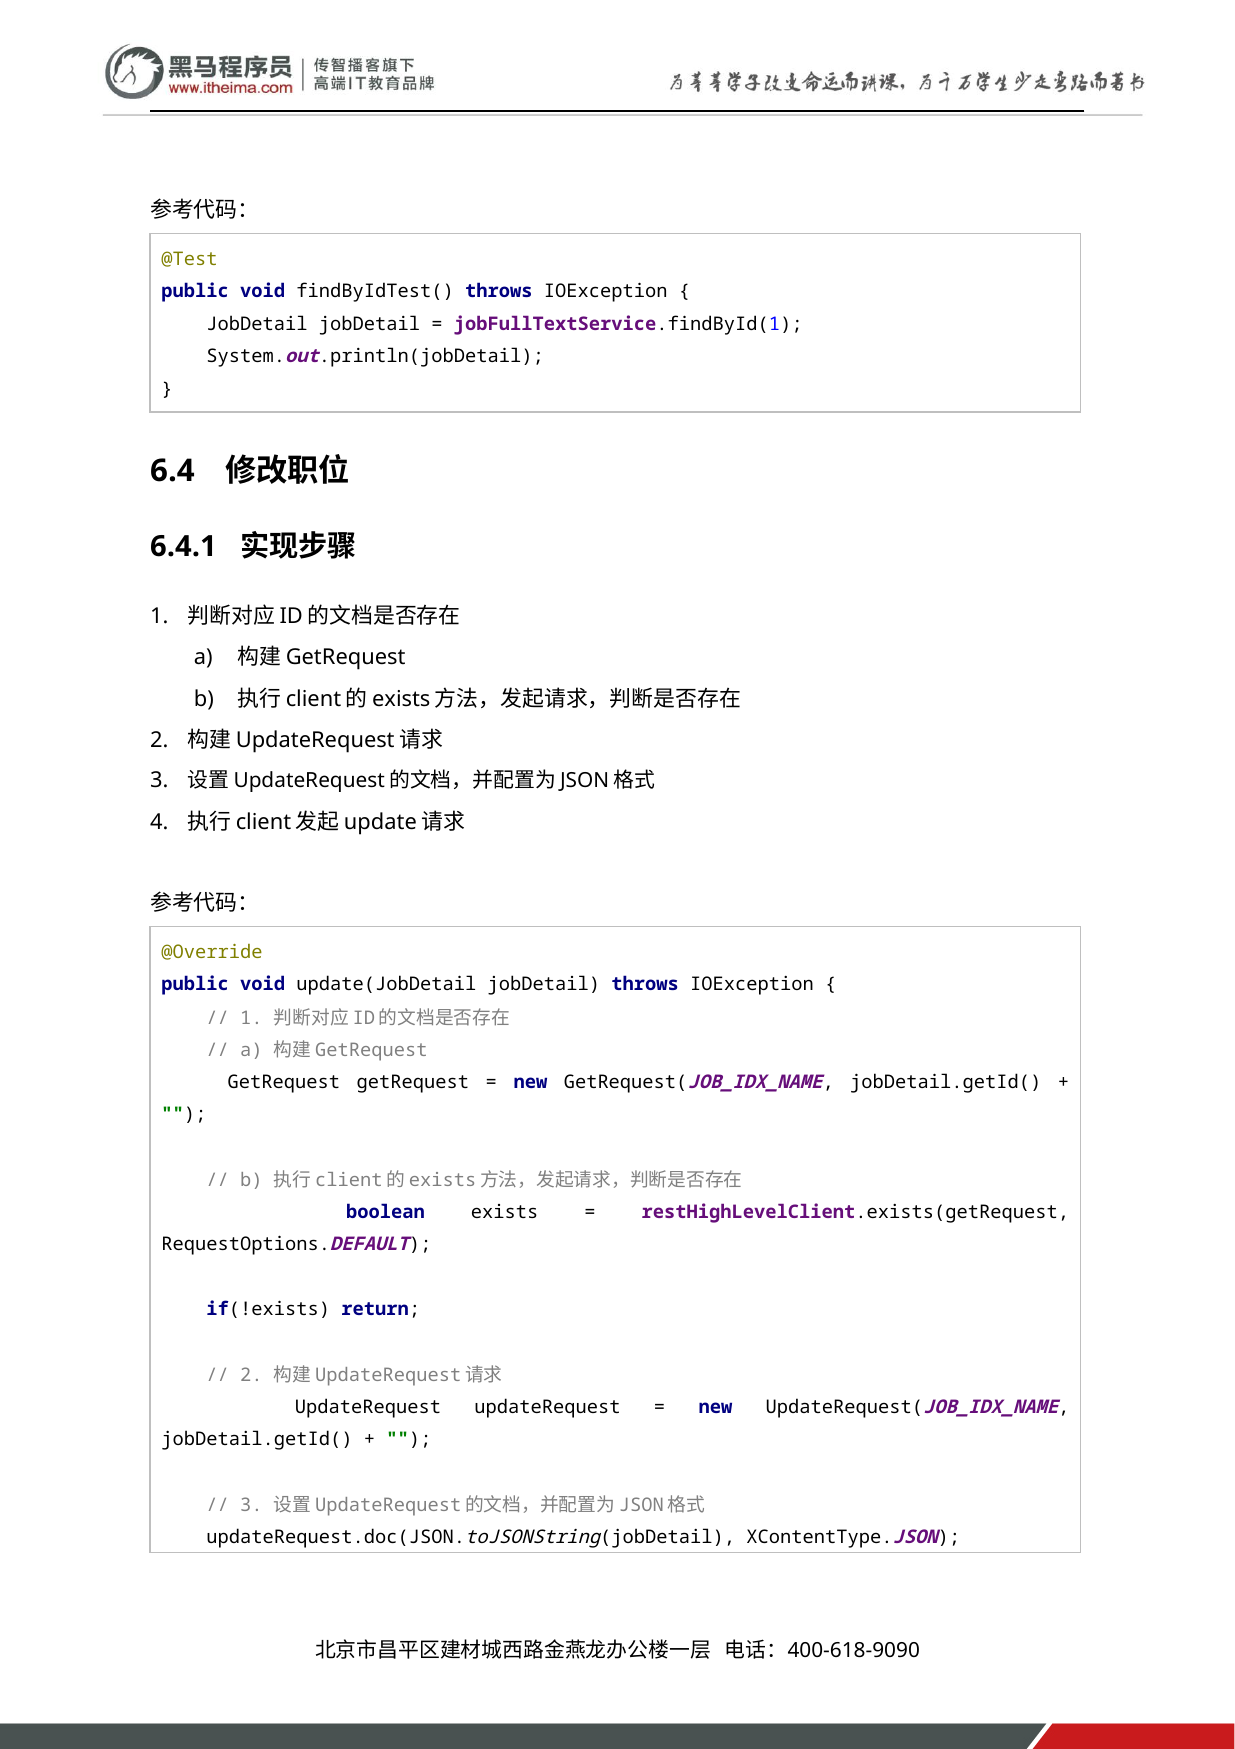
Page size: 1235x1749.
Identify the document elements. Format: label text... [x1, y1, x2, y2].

list 设置UpdateRequest的文档，并配置为JSON格式 [150, 764, 1084, 794]
picture [0, 1664, 1235, 1749]
table_header @Test public void findByIdTest() throws IOException { JobDetail jobDetail = jobFullTextService.findById(1); System.out.println(jobDetail); } [151, 234, 1080, 411]
list 构建GetRequest [194, 639, 1084, 671]
text 参考代码： [150, 885, 1084, 916]
list 构建UpdateRequest请求 [150, 722, 1084, 754]
picture [0, 0, 1235, 123]
list 执行client发起update请求 [150, 804, 1084, 836]
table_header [151, 927, 1080, 1552]
list 判断对应ID的文档是否存在 [150, 598, 1084, 629]
list 执行client的exists方法，发起请求，判断是否存在 [194, 681, 1084, 712]
subtitle 修改职位 [150, 445, 1084, 490]
subtitle 实现步骤 [150, 523, 1084, 565]
text 参考代码： [150, 192, 1084, 223]
